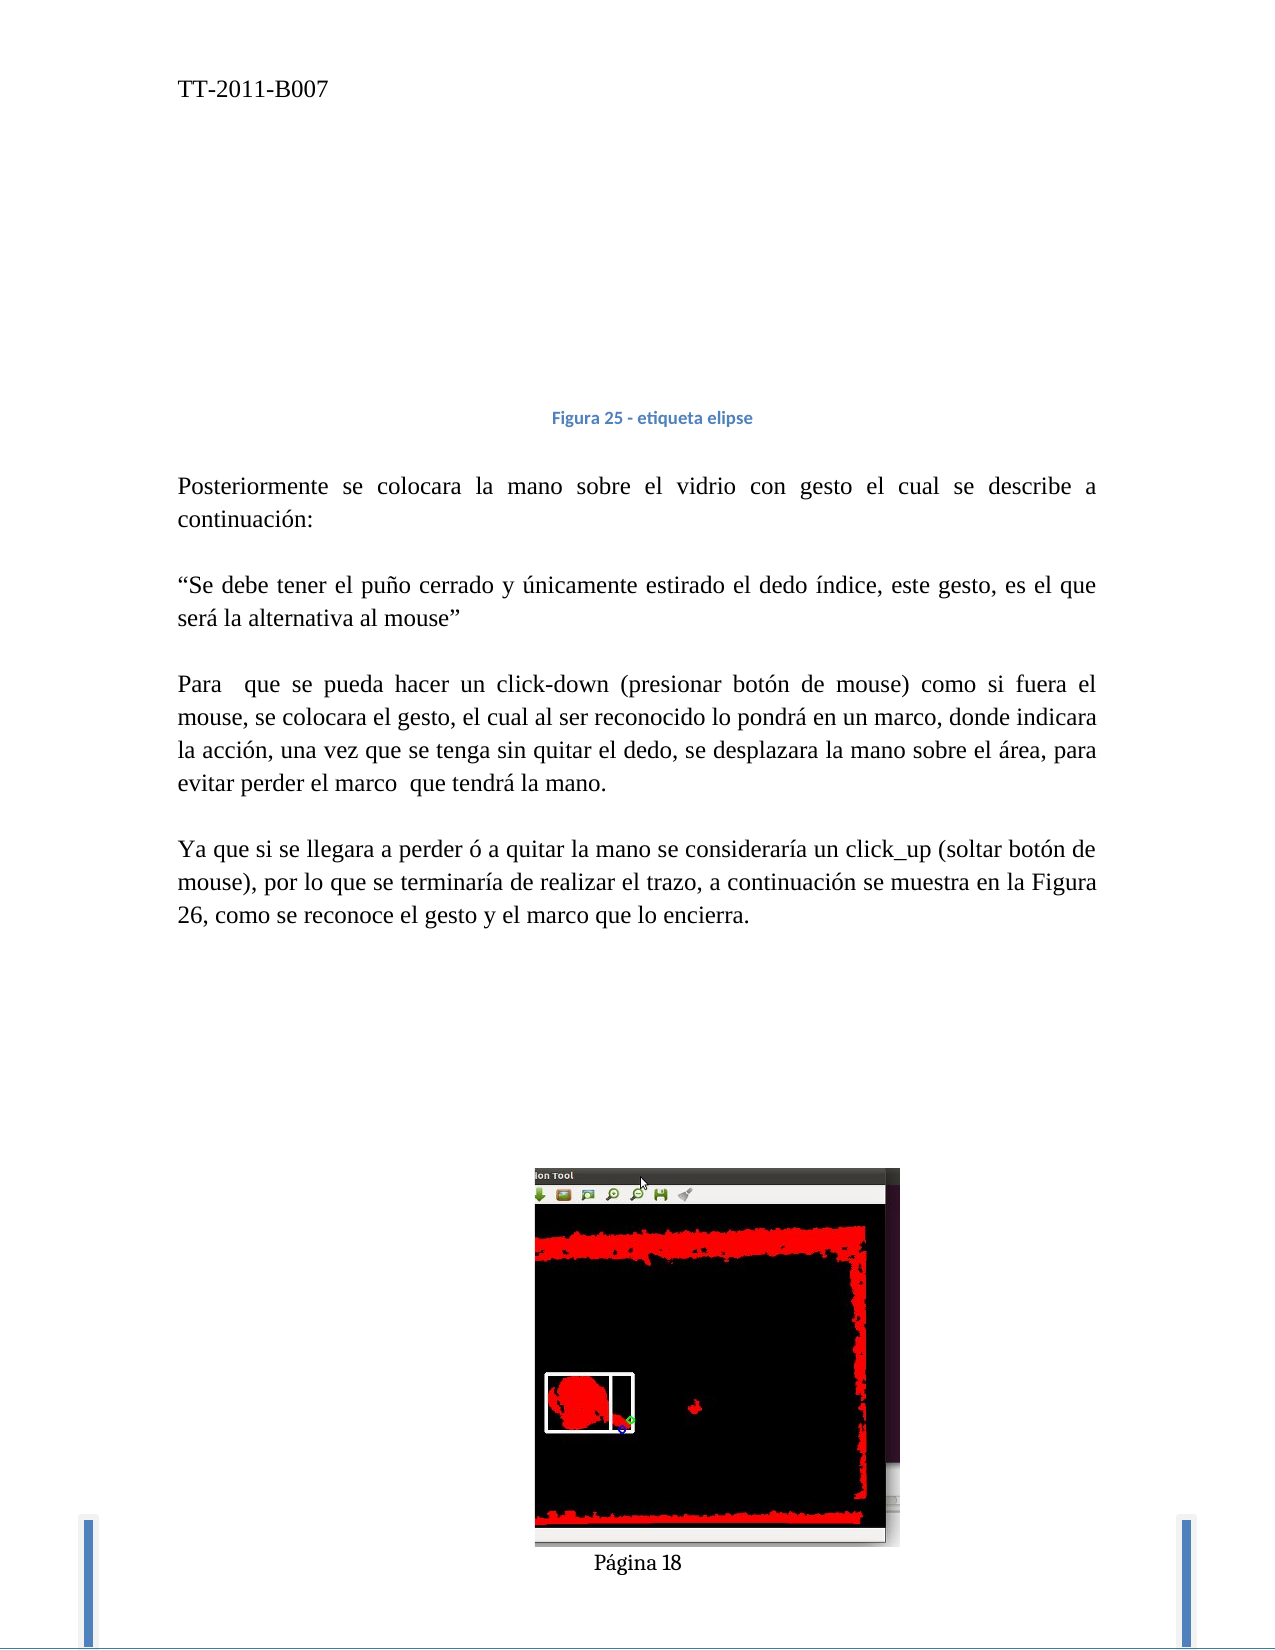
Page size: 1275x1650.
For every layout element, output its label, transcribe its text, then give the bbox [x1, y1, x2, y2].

text Para que se pueda hacer un click-down (presionar botón de mouse) como si fuera el mouse, se colocara el gesto, el cual al ser reconocido lo pondrá en un marco, donde indicara la acción, una vez que se tenga sin quitar el dedo, se desplazara la mano sobre el área, para evitar perder el marco que tendrá la mano. [177, 669, 1098, 797]
text “Se debe tener el puño cerrado y únicamente estirado el dedo índice, este gesto, es el que será la alternativa al mouse” [177, 570, 1098, 632]
picture [535, 1168, 900, 1547]
text Ya que si se llegara a perder ó a quitar la mano se consideraría un click_up (soltar botón de mouse), por lo que se terminaría de realizar el trazo, a continuación se muestra en la Figura 26, como se reconoce el gesto y el marco que lo encierra. [177, 834, 1098, 929]
text Posteriormente se colocara la mano sobre el vidrio con gesto el cual se describe a continuación: [177, 471, 1098, 532]
